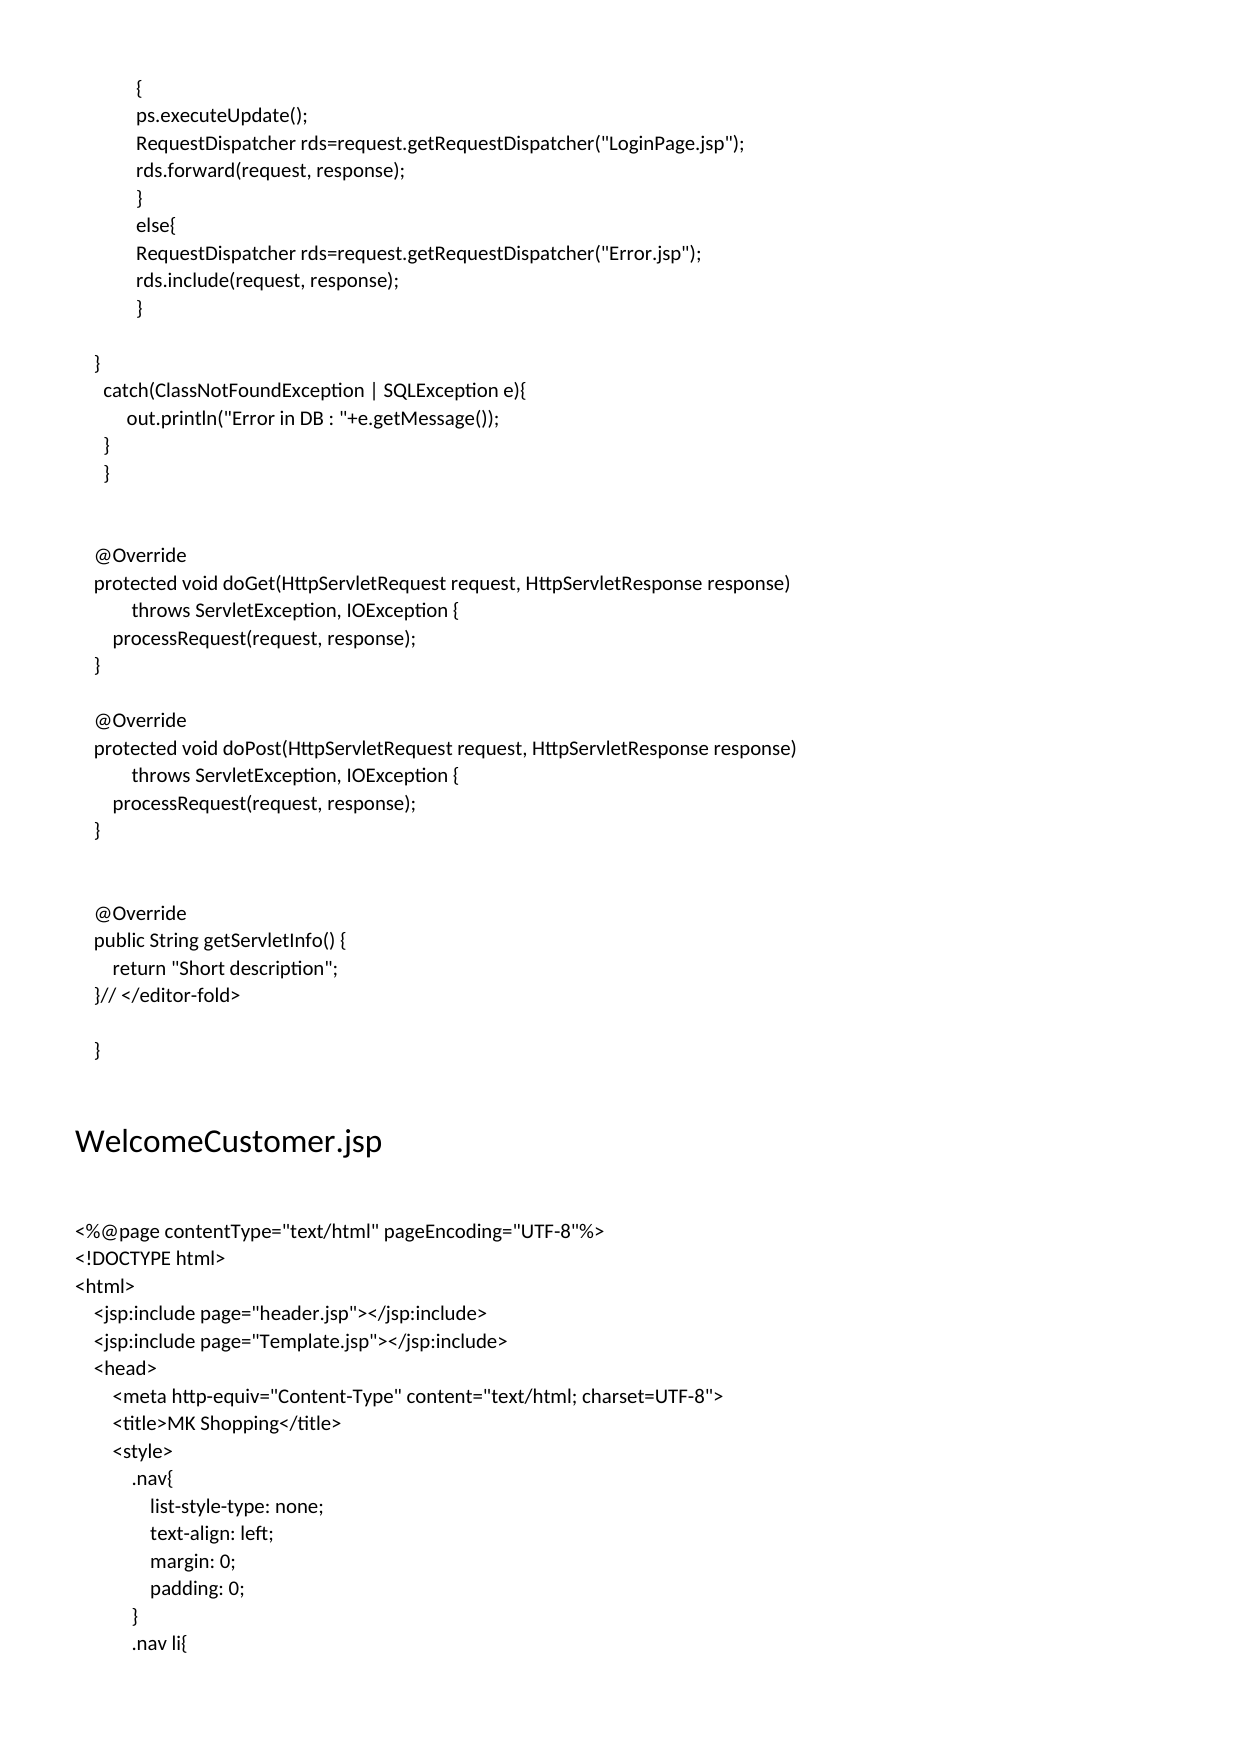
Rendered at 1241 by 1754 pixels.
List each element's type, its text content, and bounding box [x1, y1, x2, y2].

list public String getServletInfo() { [75, 927, 1173, 955]
list @Override [75, 707, 1173, 735]
list { [75, 75, 1173, 102]
list protected void doPost(HttpServletRequest request, HttpServletResponse response) [75, 735, 1173, 762]
list throws ServletException, IOException { [75, 762, 1173, 790]
list <html> [75, 1273, 1173, 1300]
list } [75, 295, 1173, 322]
list .nav{ [75, 1465, 1173, 1493]
list processRequest(request, response); [75, 790, 1173, 817]
list }// </editor-fold> [75, 982, 1173, 1010]
list } [75, 652, 1173, 680]
list rds.include(request, response); [75, 267, 1173, 295]
list } [75, 817, 1173, 845]
list else{ [75, 212, 1173, 240]
list } [75, 185, 1173, 212]
list } [75, 1603, 1173, 1630]
list text-align: left; [75, 1520, 1173, 1548]
list throws ServletException, IOException { [75, 597, 1173, 625]
list catch(ClassNotFoundException | SQLException e){ [75, 377, 1173, 405]
list padding: 0; [75, 1575, 1173, 1603]
list @Override [75, 900, 1173, 927]
list RequestDispatcher rds=request.getRequestDispatcher("LoginPage.jsp"); [75, 130, 1173, 157]
list <title>MK Shopping</title> [75, 1410, 1173, 1438]
list protected void doGet(HttpServletRequest request, HttpServletResponse response) [75, 570, 1173, 597]
list <meta http-equiv="Content-Type" content="text/html; charset=UTF-8"> [75, 1383, 1173, 1410]
list list-style-type: none; [75, 1493, 1173, 1520]
list <head> [75, 1355, 1173, 1383]
list @Override [75, 542, 1173, 570]
list <jsp:include page="header.jsp"></jsp:include> [75, 1300, 1173, 1328]
list <jsp:include page="Template.jsp"></jsp:include> [75, 1328, 1173, 1355]
list ps.executeUpdate(); [75, 102, 1173, 130]
list } [75, 460, 1173, 487]
list <style> [75, 1438, 1173, 1465]
list margin: 0; [75, 1548, 1173, 1575]
list return "Short description"; [75, 955, 1173, 982]
list rds.forward(request, response); [75, 157, 1173, 185]
list <!DOCTYPE html> [75, 1245, 1173, 1273]
list .nav li{ [75, 1630, 1173, 1658]
list } [75, 350, 1173, 377]
list processRequest(request, response); [75, 625, 1173, 652]
list <%@page contentType="text/html" pageEncoding="UTF-8"%> [75, 1218, 1173, 1245]
list RequestDispatcher rds=request.getRequestDispatcher("Error.jsp"); [75, 240, 1173, 267]
list } [75, 432, 1173, 460]
list WelcomeCustomer.jsp [75, 1120, 1173, 1163]
list } [75, 1037, 1173, 1065]
list out.println("Error in DB : "+e.getMessage()); [75, 405, 1173, 432]
